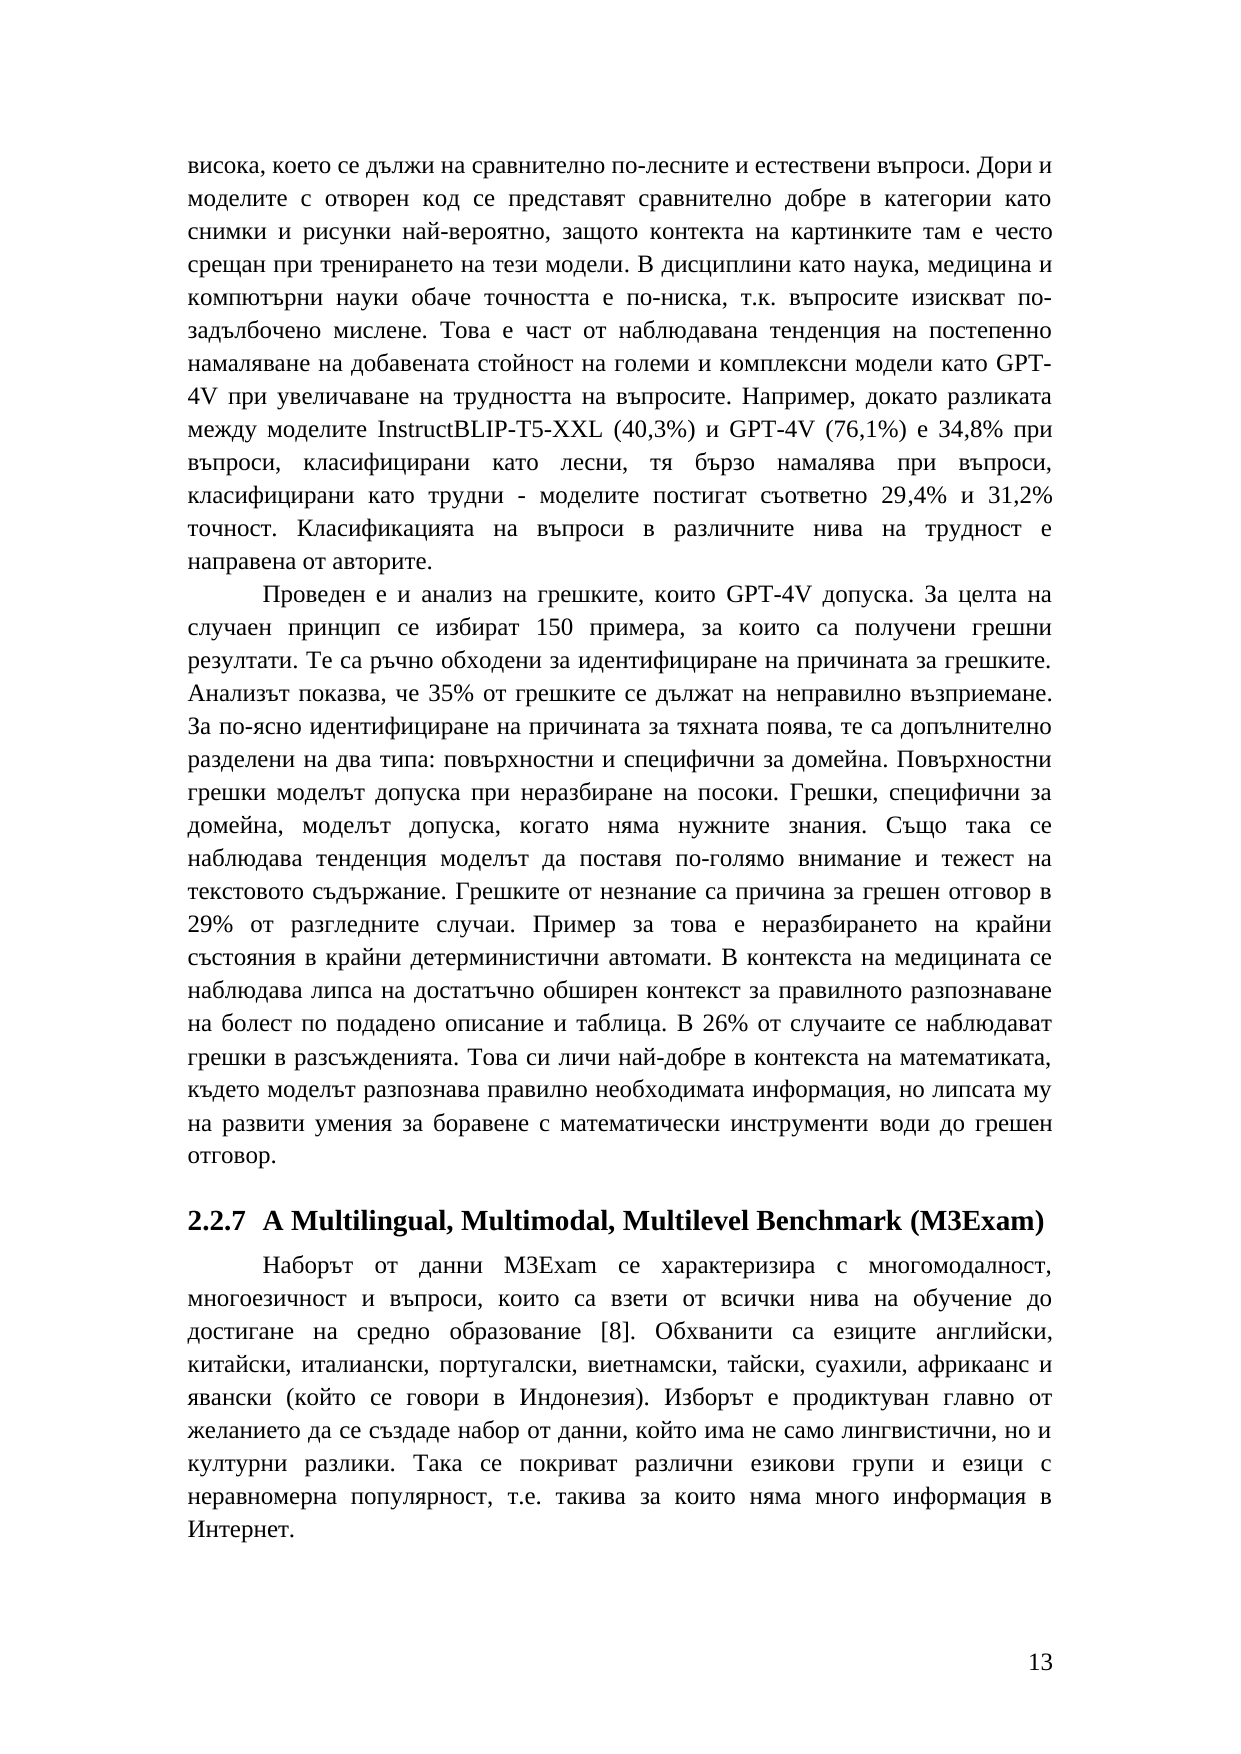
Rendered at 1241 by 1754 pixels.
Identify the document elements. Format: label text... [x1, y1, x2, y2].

subtitle A Multilingual, Multimodal, Multilevel Benchmark (M3Exam) [187, 1203, 1053, 1236]
text Проведен е и анализ на грешките, които GPT-4V допуска. За целта на случаен принцип се избират 150 примера, за които са получени грешни резултати. Те са ръчно обходени за идентифициране на причината за грешките. Анализът показва, че 35% от грешките се дължат на неправилно възприемане. За по-ясно идентифициране на причината за тяхната поява, те са допълнително разделени на два типа: повърхностни и специфични за домейна. Повърхностни грешки моделът допуска при неразбиране на посоки. Грешки, специфични за домейна, моделът допуска, когато няма нужните знания. Също така се наблюдава тенденция моделът да поставя по-голямо внимание и тежест на текстовото съдържание. Грешките от незнание са причина за грешен отговор в 29% от разгледните случаи. Пример за това е неразбирането на крайни състояния в крайни детерминистични автомати. В контекста на медицината се наблюдава липса на достатъчно обширен контекст за правилното разпознаване на болест по подадено описание и таблица. В 26% от случаите се наблюдават грешки в разсъжденията. Това си личи най-добре в контекста на математиката, където моделът разпознава правилно необходимата информация, но липсата му на развити умения за боравене с математически инструменти води до грешен отговор. [187, 579, 1053, 1169]
text Наборът от данни M3Exam се характеризира с многомодалност, многоезичност и въпроси, които са взети от всички нива на обучение до достигане на средно образование [8]. Обхванити са езиците английски, китайски, италиански, португалски, виетнамски, тайски, суахили, африкаанс и явански (който се говори в Индонезия). Изборът е продиктуван главно от желанието да се създаде набор от данни, който има не само лингвистични, но и културни разлики. Така се покриват различни езикови групи и езици с неравномерна популярност, т.е. такива за които няма много информация в Интернет. [187, 1250, 1053, 1543]
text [187, 150, 1053, 575]
